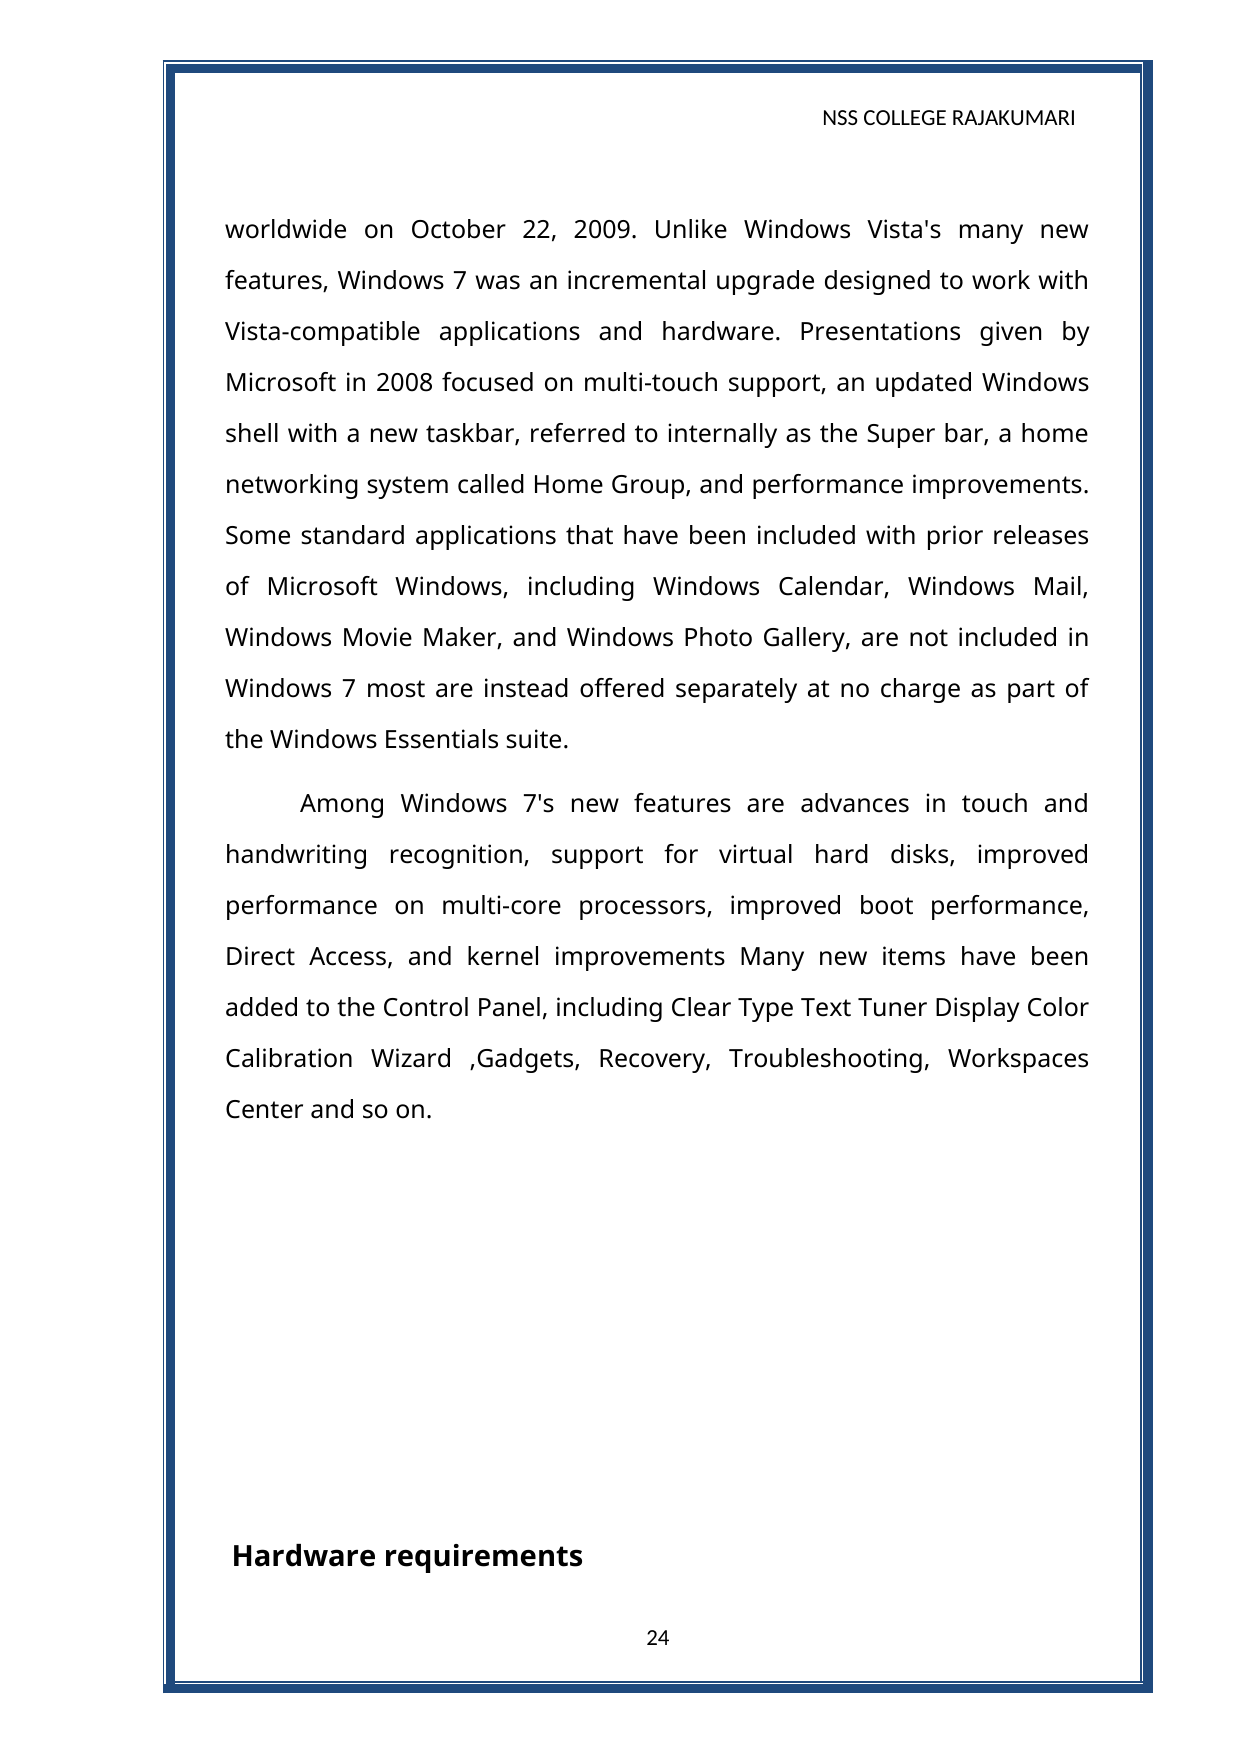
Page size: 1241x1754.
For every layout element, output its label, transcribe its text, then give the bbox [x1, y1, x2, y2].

list Among Windows 7's new features are advances in touch and handwriting recognition, support for virtual hard disks, improved performance on multi-core processors, improved boot performance, Direct Access, and kernel improvements Many new items have been added to the Control Panel, including Clear Type Text Tuner Display Color Calibration Wizard ,Gadgets, Recovery, Troubleshooting, Workspaces Center and so on. [225, 786, 1090, 1126]
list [225, 212, 1090, 756]
text Hardware requirements [225, 1536, 1090, 1575]
